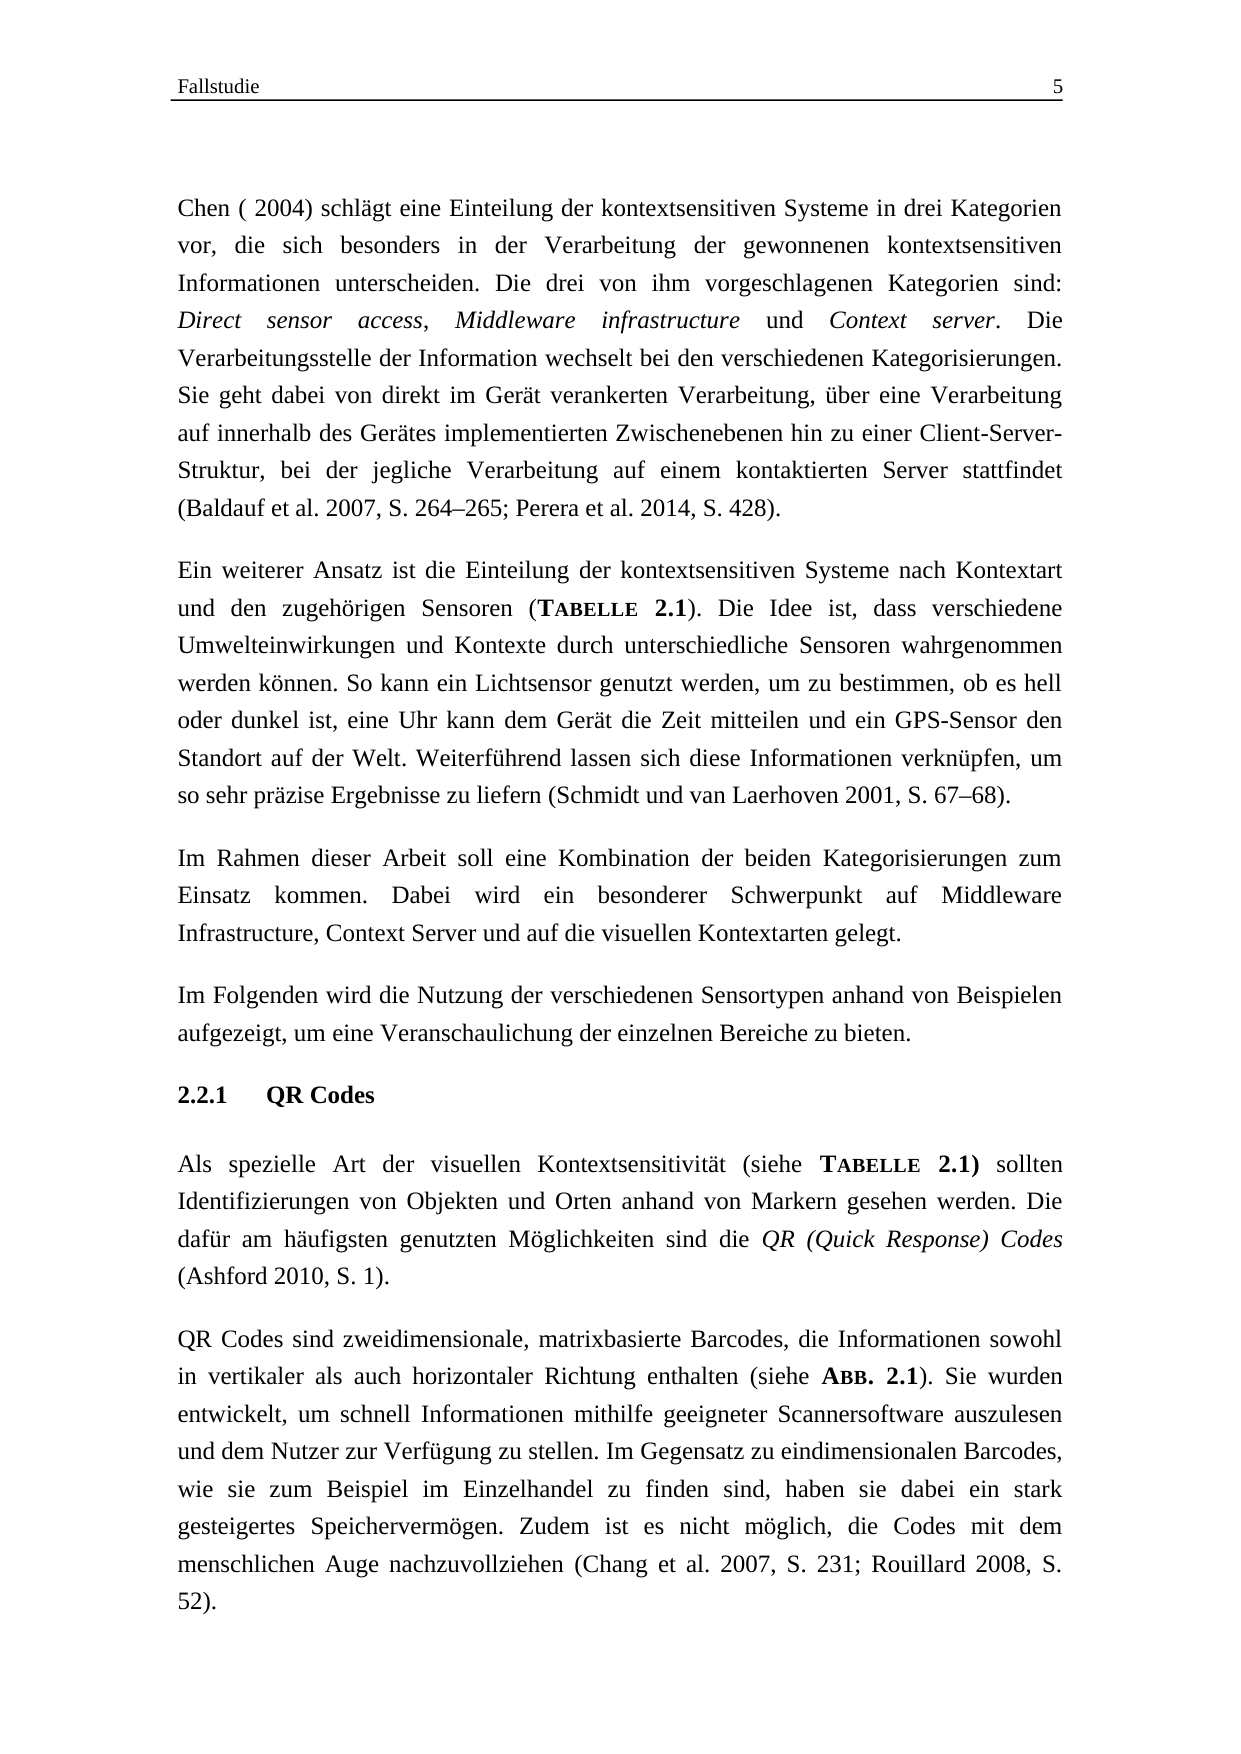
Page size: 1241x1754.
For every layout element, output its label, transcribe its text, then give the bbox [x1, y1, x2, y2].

text QR Codes sind zweidimensionale, matrixbasierte Barcodes, die Informationen sowohl in vertikaler als auch horizontaler Richtung enthalten (siehe Abb. 2.1). Sie wurden entwickelt, um schnell Informationen mithilfe geeigneter Scannersoftware auszulesen und dem Nutzer zur Verfügung zu stellen. Im Gegensatz zu eindimensionalen Barcodes, wie sie zum Beispiel im Einzelhandel zu finden sind, haben sie dabei ein stark gesteigertes Speichervermögen. Zudem ist es nicht möglich, die Codes mit dem menschlichen Auge nachzuvollziehen (Chang et al. 2007, S. 231; Rouillard 2008, S. 52). [177, 1315, 1063, 1615]
text Im Rahmen dieser Arbeit soll eine Kombination der beiden Kategorisierungen zum Einsatz kommen. Dabei wird ein besonderer Schwerpunkt auf Middleware Infrastructure, Context Server und auf die visuellen Kontextarten gelegt. [177, 834, 1063, 947]
text Ein weiterer Ansatz ist die Einteilung der kontextsensitiven Systeme nach Kontextart und den zugehörigen Sensoren (Tabelle 2.1). Die Idee ist, dass verschiedene Umwelteinwirkungen und Kontexte durch unterschiedliche Sensoren wahrgenommen werden können. So kann ein Lichtsensor genutzt werden, um zu bestimmen, ob es hell oder dunkel ist, eine Uhr kann dem Gerät die Zeit mitteilen und ein GPS-Sensor den Standort auf der Welt. Weiterführend lassen sich diese Informationen verknüpfen, um so sehr präzise Ergebnisse zu liefern (Schmidt und van Laerhoven 2001, S. 67–68). [177, 547, 1063, 809]
subtitle QR Codes [177, 1080, 1063, 1109]
text Als spezielle Art der visuellen Kontextsensitivität (siehe Tabelle 2.1) sollten Identifizierungen von Objekten und Orten anhand von Markern gesehen werden. Die dafür am häufigsten genutzten Möglichkeiten sind die QR (Quick Response) Codes (Ashford 2010, S. 1). [177, 1140, 1063, 1290]
text Im Folgenden wird die Nutzung der verschiedenen Sensortypen anhand von Beispielen aufgezeigt, um eine Veranschaulichung der einzelnen Bereiche zu bieten. [177, 972, 1063, 1047]
text Chen ( 2004) schlägt eine Einteilung der kontextsensitiven Systeme in drei Kategorien vor, die sich besonders in der Verarbeitung der gewonnenen kontextsensitiven Informationen unterscheiden. Die drei von ihm vorgeschlagenen Kategorien sind: Direct sensor access, Middleware infrastructure und Context server. Die Verarbeitungsstelle der Information wechselt bei den verschiedenen Kategorisierungen. Sie geht dabei von direkt im Gerät verankerten Verarbeitung, über eine Verarbeitung auf innerhalb des Gerätes implementierten Zwischenebenen hin zu einer Client-Server-Struktur, bei der jegliche Verarbeitung auf einem kontaktierten Server stattfindet (Baldauf et al. 2007, S. 264–265; Perera et al. 2014, S. 428). [177, 184, 1063, 522]
